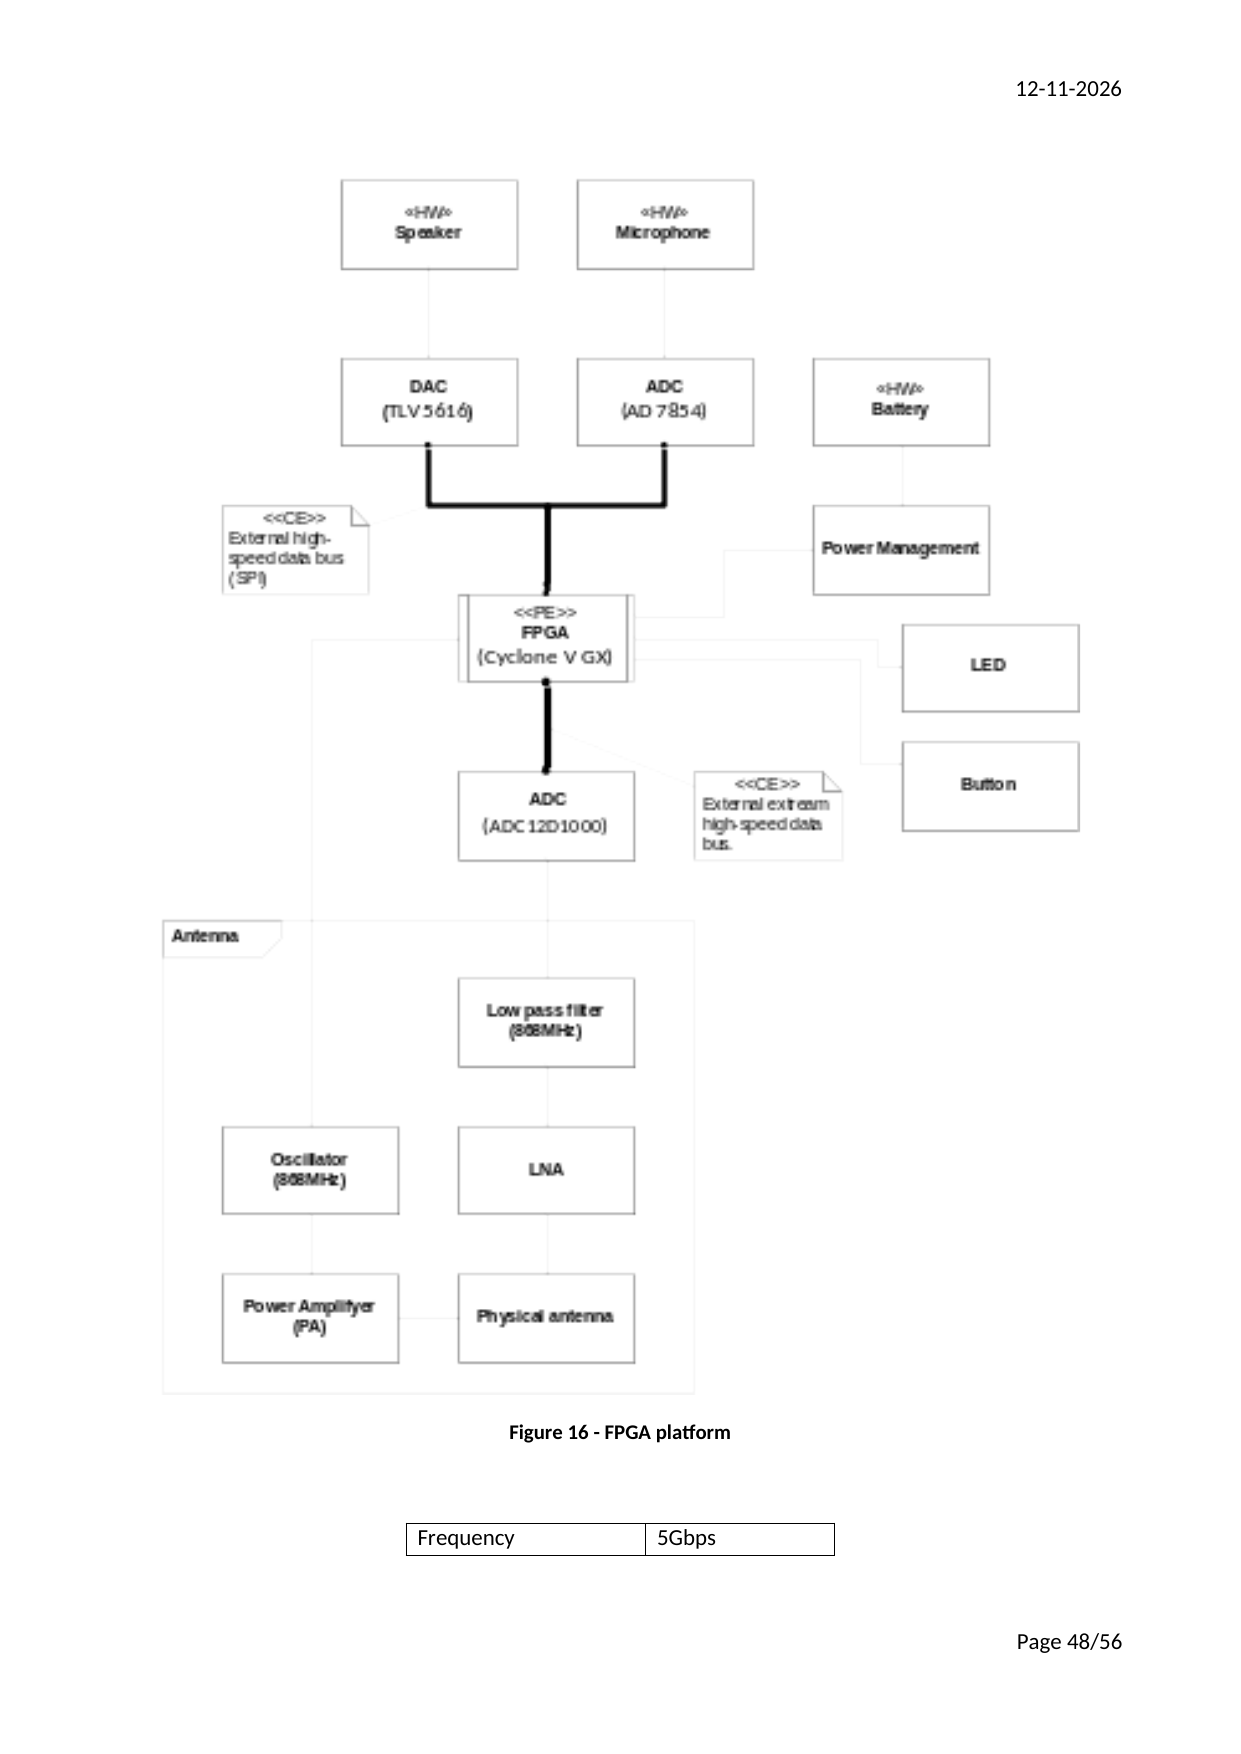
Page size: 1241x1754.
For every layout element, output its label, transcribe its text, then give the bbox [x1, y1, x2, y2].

table_header Frequency [407, 1524, 645, 1555]
table_header 5Gbps [646, 1524, 834, 1555]
